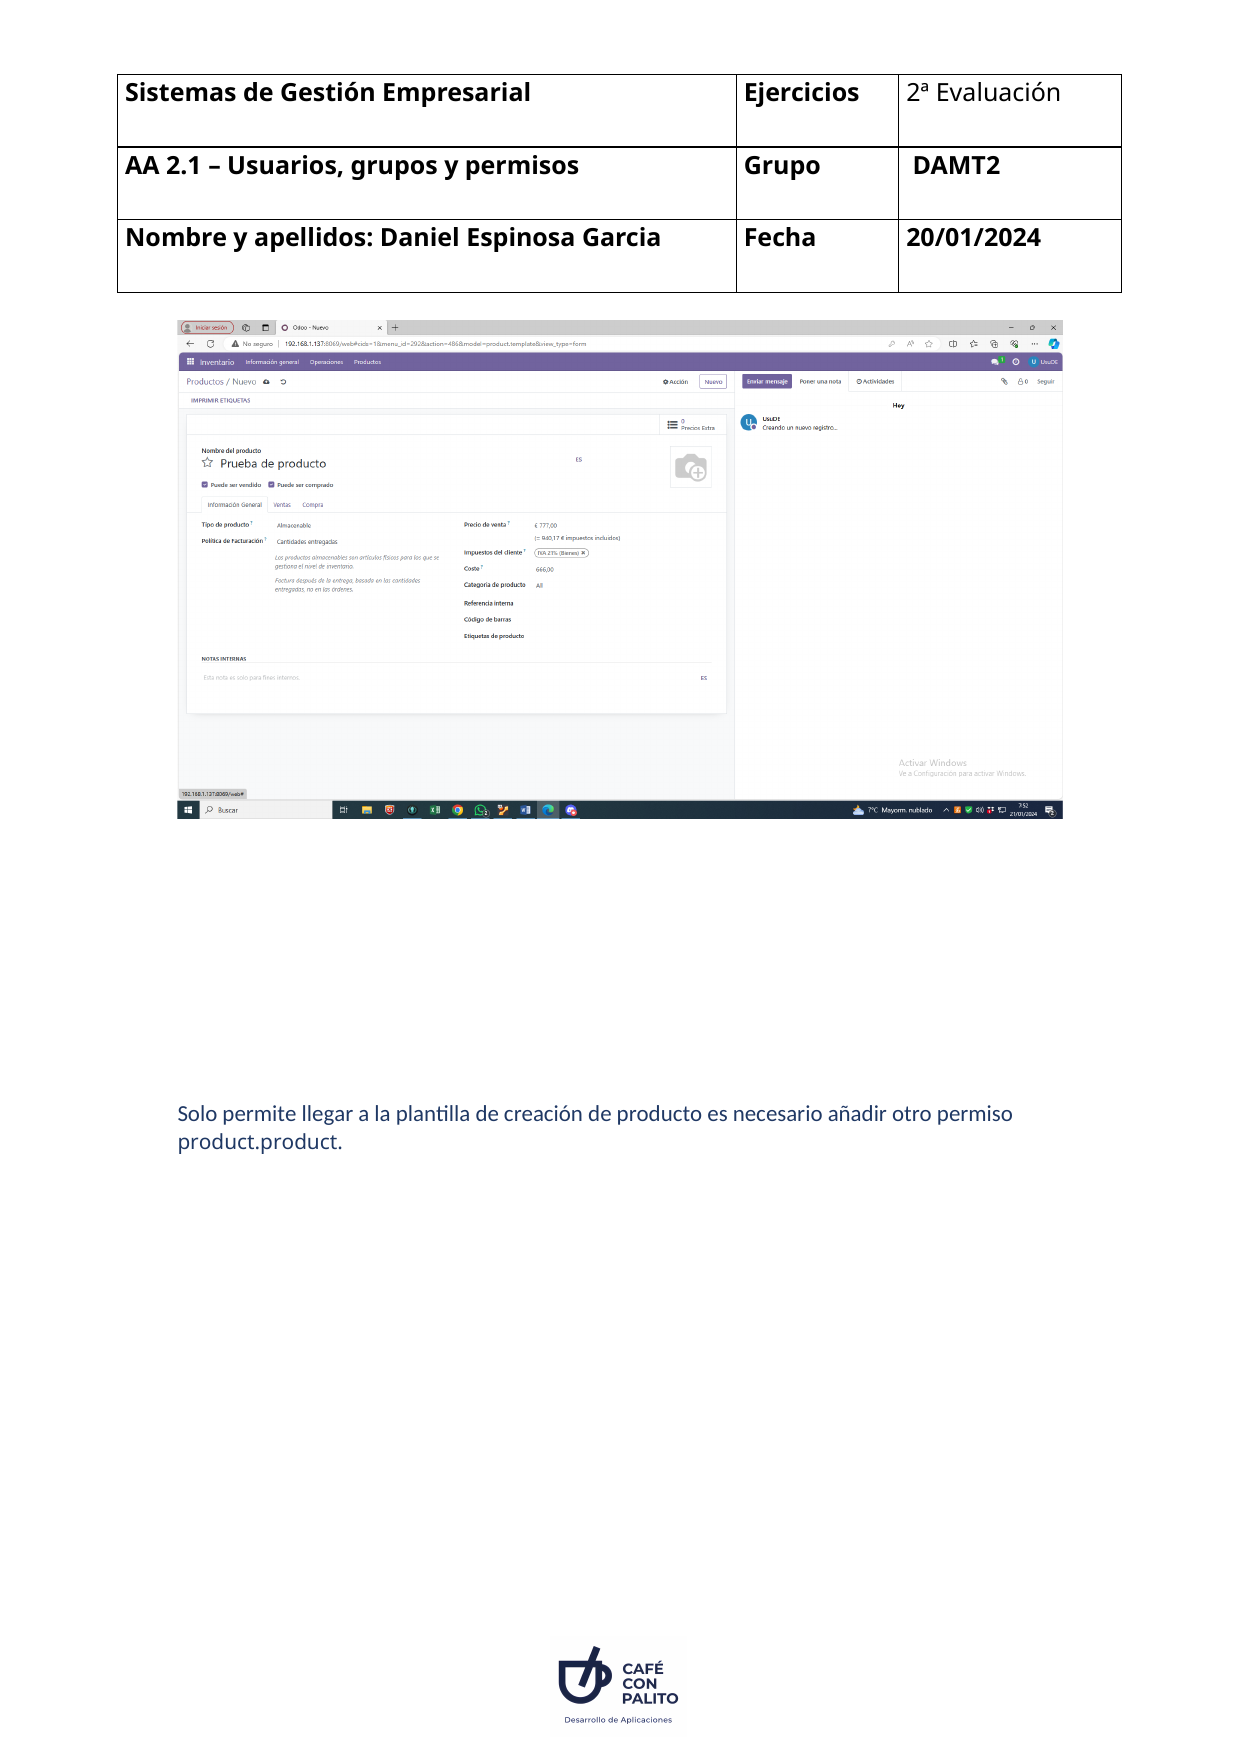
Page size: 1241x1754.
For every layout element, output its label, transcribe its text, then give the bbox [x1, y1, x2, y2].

text Solo permite llegar a la plantilla de creación de producto es necesario añadir otro permiso product.product. [177, 1099, 1063, 1156]
picture [549, 1636, 688, 1737]
picture [177, 320, 1063, 819]
